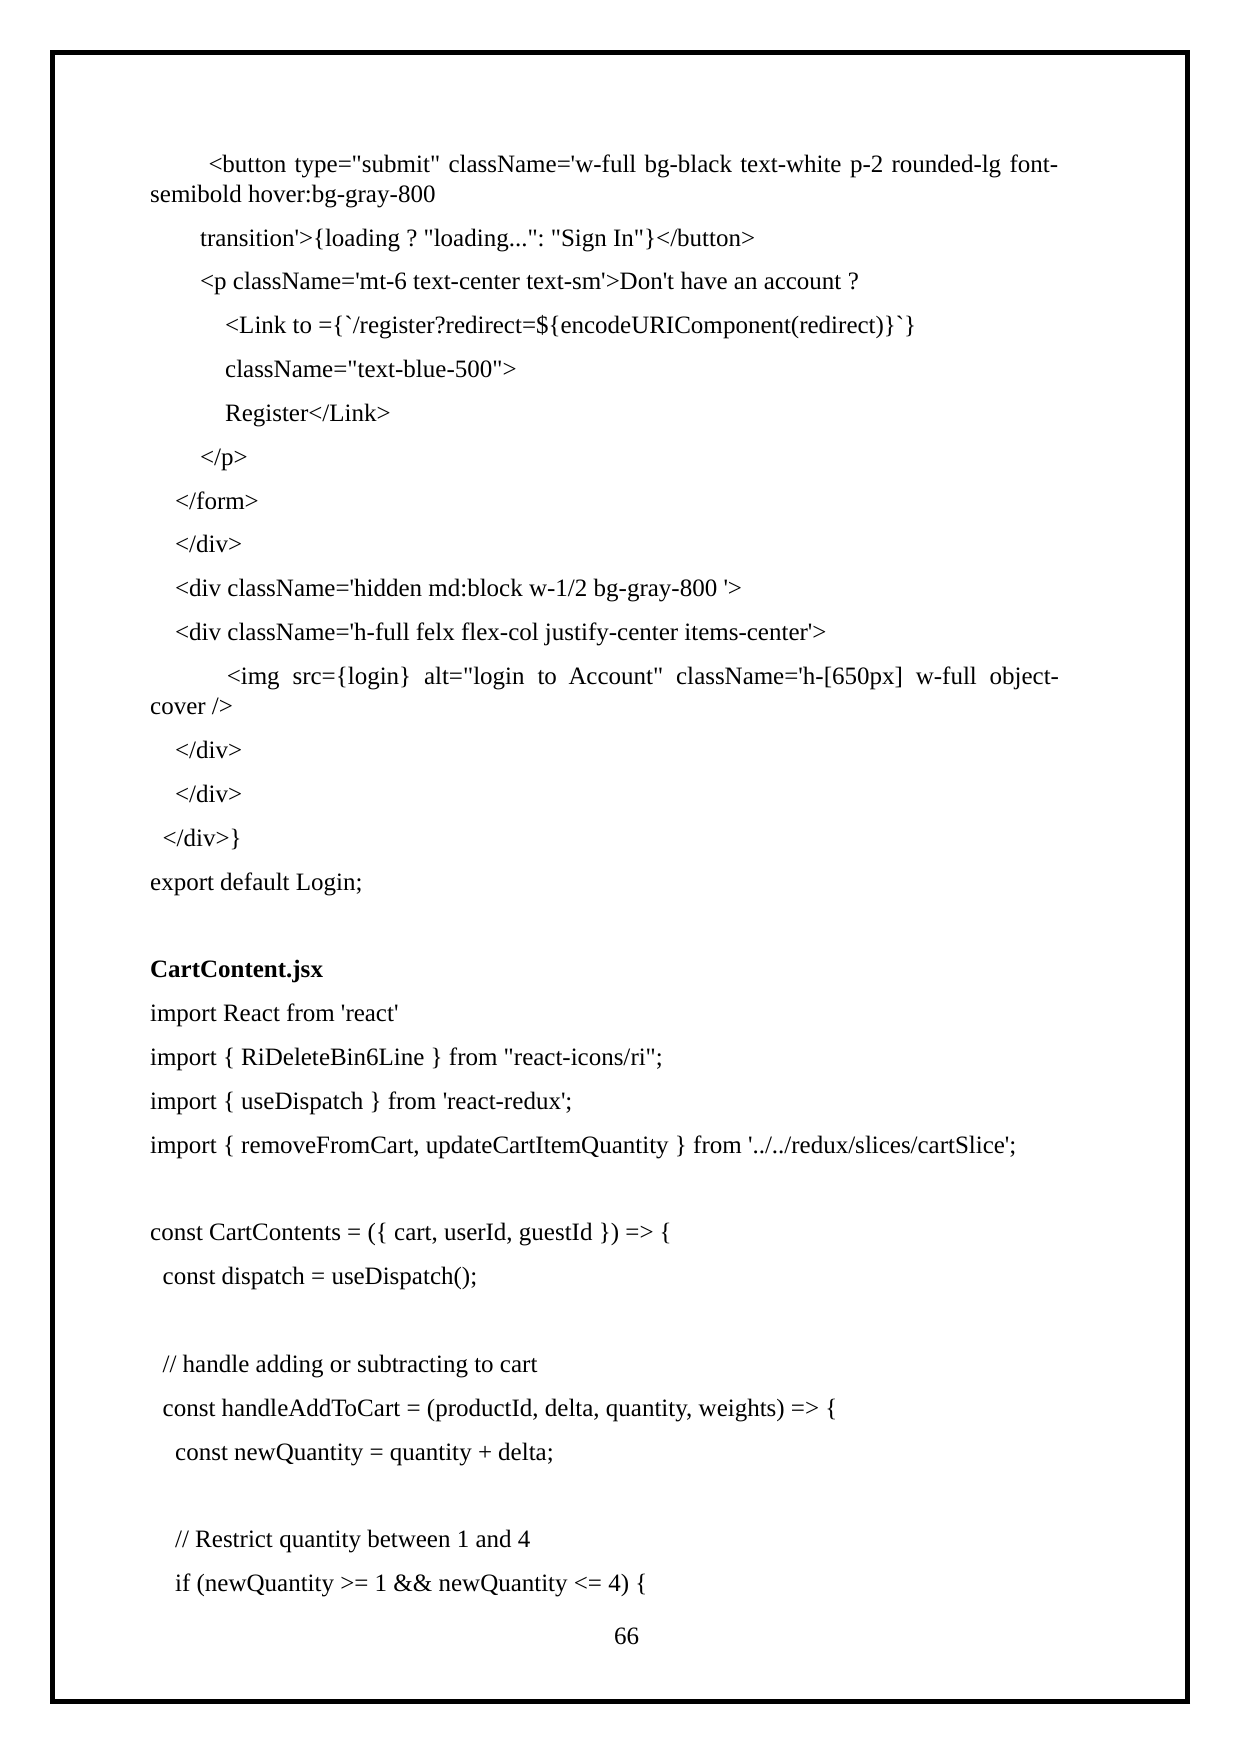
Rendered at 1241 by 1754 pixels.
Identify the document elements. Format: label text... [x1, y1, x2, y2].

text </div>} [150, 823, 1060, 852]
text if (newQuantity >= 1 && newQuantity <= 4) { [150, 1568, 1060, 1597]
text // Restrict quantity between 1 and 4 [150, 1524, 1060, 1553]
text </div> [150, 735, 1060, 764]
text const dispatch = useDispatch(); [150, 1261, 1060, 1290]
text <button type="submit" className='w-full bg-black text-white p-2 rounded-lg font-semibold hover:bg-gray-800 [150, 149, 1060, 207]
text </div> [150, 529, 1060, 558]
text <p className='mt-6 text-center text-sm'>Don't have an account ? [150, 266, 1060, 295]
text CartContent.jsx [150, 954, 1060, 983]
text import { useDispatch } from 'react-redux'; [150, 1086, 1060, 1115]
text Register</Link> [150, 398, 1060, 427]
text </div> [150, 779, 1060, 808]
text <div className='h-full felx flex-col justify-center items-center'> [150, 617, 1060, 646]
text import React from 'react' [150, 998, 1060, 1027]
text const handleAddToCart = (productId, delta, quantity, weights) => { [150, 1393, 1060, 1422]
text // handle adding or subtracting to cart [150, 1349, 1060, 1378]
text import { removeFromCart, updateCartItemQuantity } from '../../redux/slices/cartSlice'; [150, 1130, 1060, 1158]
text <img src={login} alt="login to Account" className='h-[650px] w-full object-cover /> [150, 661, 1060, 720]
text const newQuantity = quantity + delta; [150, 1437, 1060, 1466]
text <div className='hidden md:block w-1/2 bg-gray-800 '> [150, 573, 1060, 602]
text import { RiDeleteBin6Line } from "react-icons/ri"; [150, 1042, 1060, 1071]
text className="text-blue-500"> [150, 354, 1060, 383]
text <Link to ={`/register?redirect=${encodeURIComponent(redirect)}`} [150, 310, 1060, 339]
text transition'>{loading ? "loading...": "Sign In"}</button> [150, 223, 1060, 251]
text </form> [150, 486, 1060, 514]
text const CartContents = ({ cart, userId, guestId }) => { [150, 1217, 1060, 1246]
text </p> [150, 442, 1060, 471]
text export default Login; [150, 867, 1060, 895]
